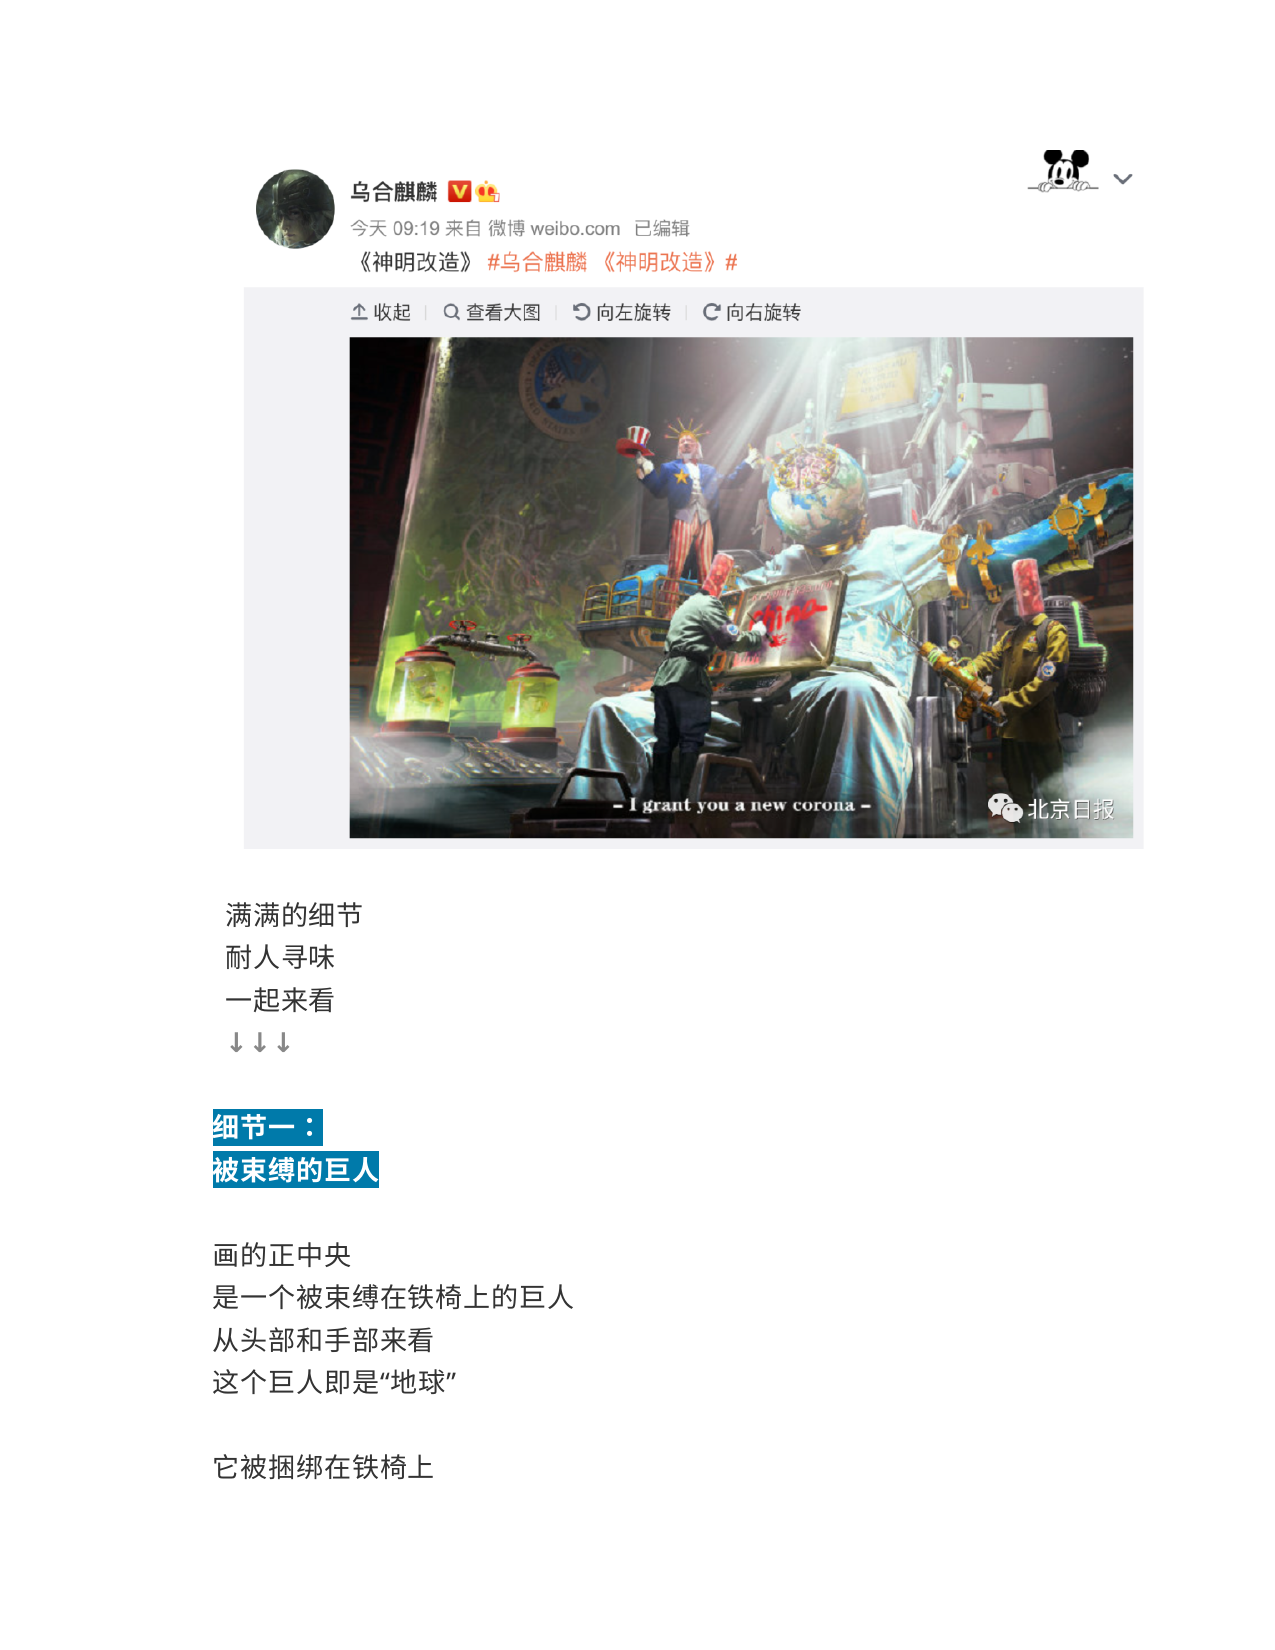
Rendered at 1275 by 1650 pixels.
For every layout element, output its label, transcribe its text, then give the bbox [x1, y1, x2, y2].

text 这个巨人即是“地球” [212, 1358, 1062, 1401]
text 画的正中央 [212, 1231, 1062, 1273]
text ↓↓↓ [225, 1018, 1050, 1061]
text 细节一： [212, 1103, 1062, 1146]
text 耐人寻味 [225, 933, 1050, 976]
text 从头部和手部来看 [212, 1316, 1062, 1358]
text 满满的细节 [225, 891, 1050, 933]
text 是一个被束缚在铁椅上的巨人 [212, 1273, 1062, 1316]
text 它被捆绑在铁椅上 [212, 1443, 1062, 1486]
text 被束缚的巨人 [212, 1146, 1062, 1188]
text 一起来看 [225, 976, 1050, 1018]
picture [243, 150, 1144, 849]
